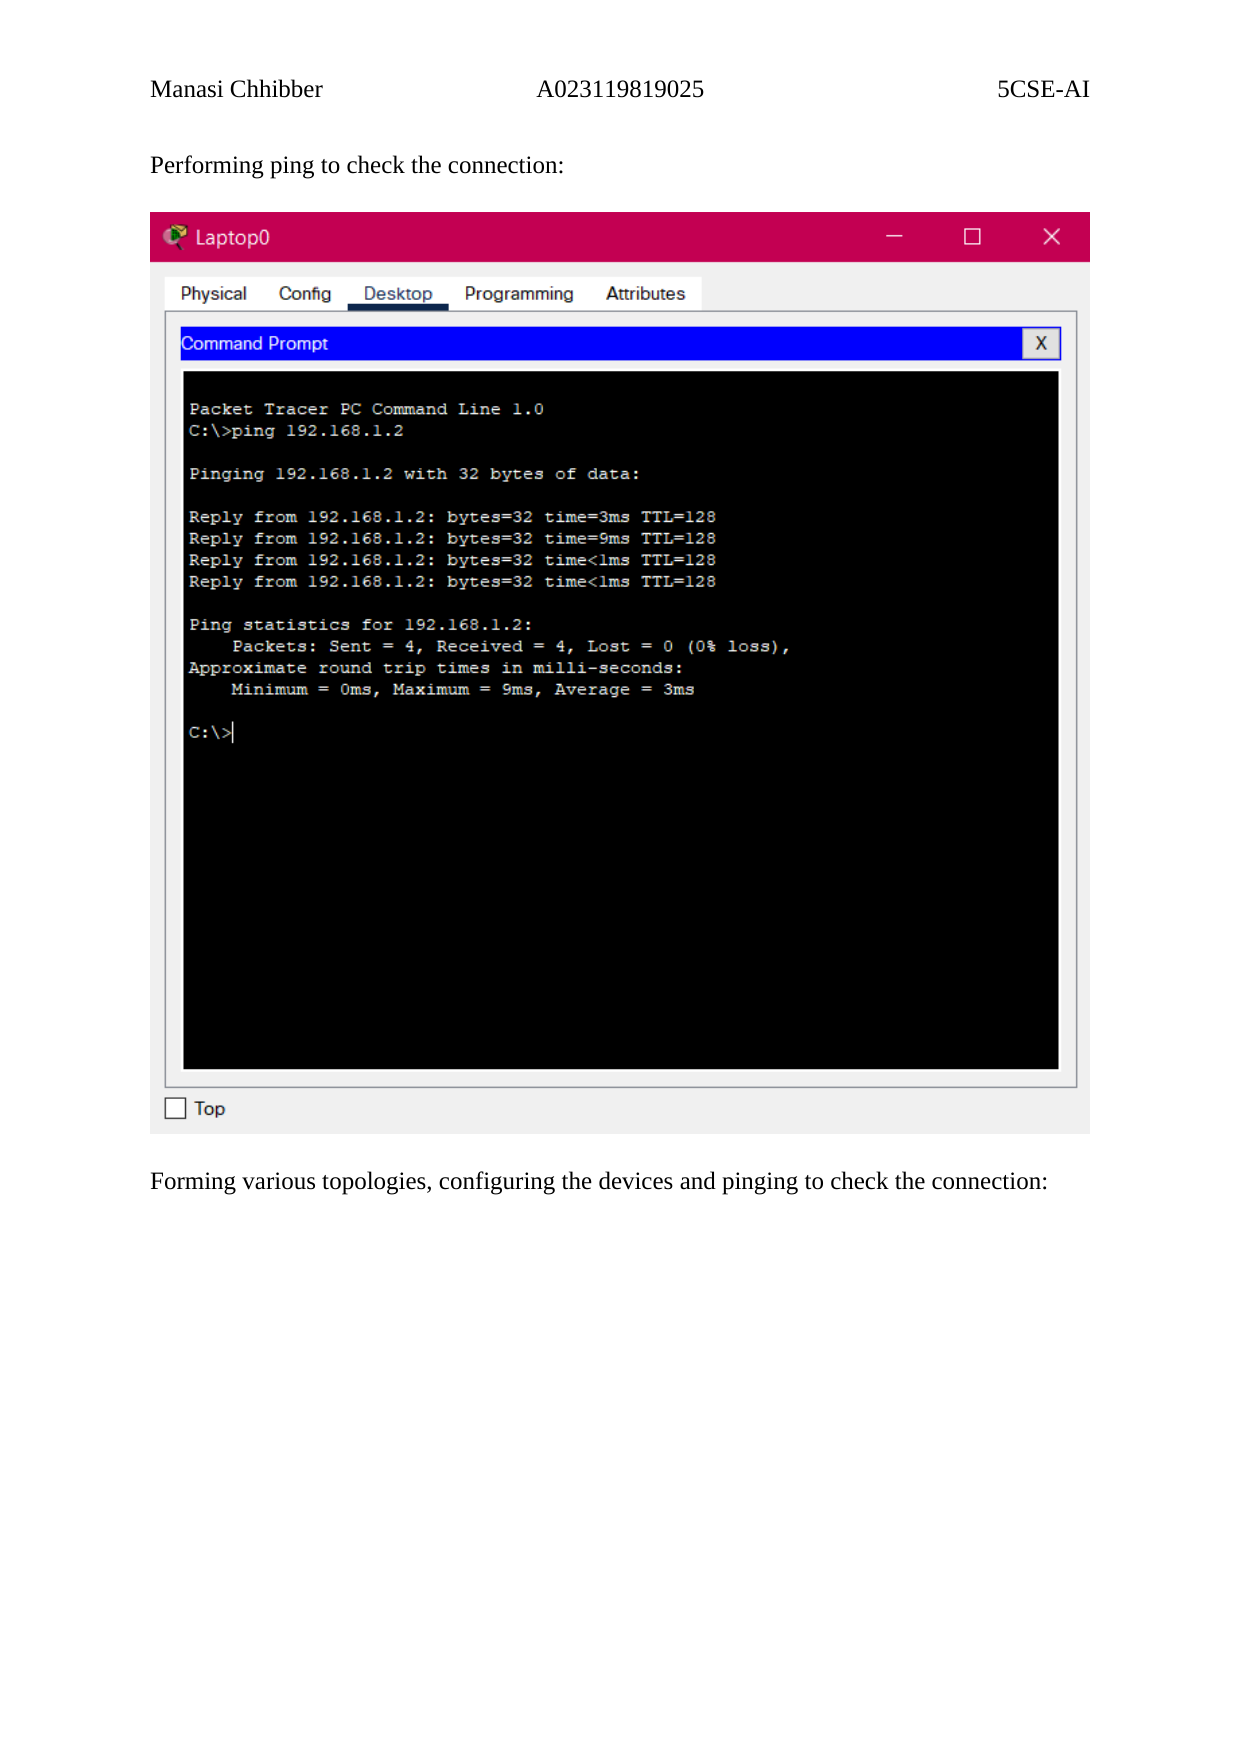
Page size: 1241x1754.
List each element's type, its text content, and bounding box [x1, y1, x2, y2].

text Forming various topologies, configuring the devices and pinging to check the connection: [150, 1166, 1090, 1195]
picture [150, 212, 1090, 1134]
text Performing ping to check the connection: [150, 150, 1090, 179]
